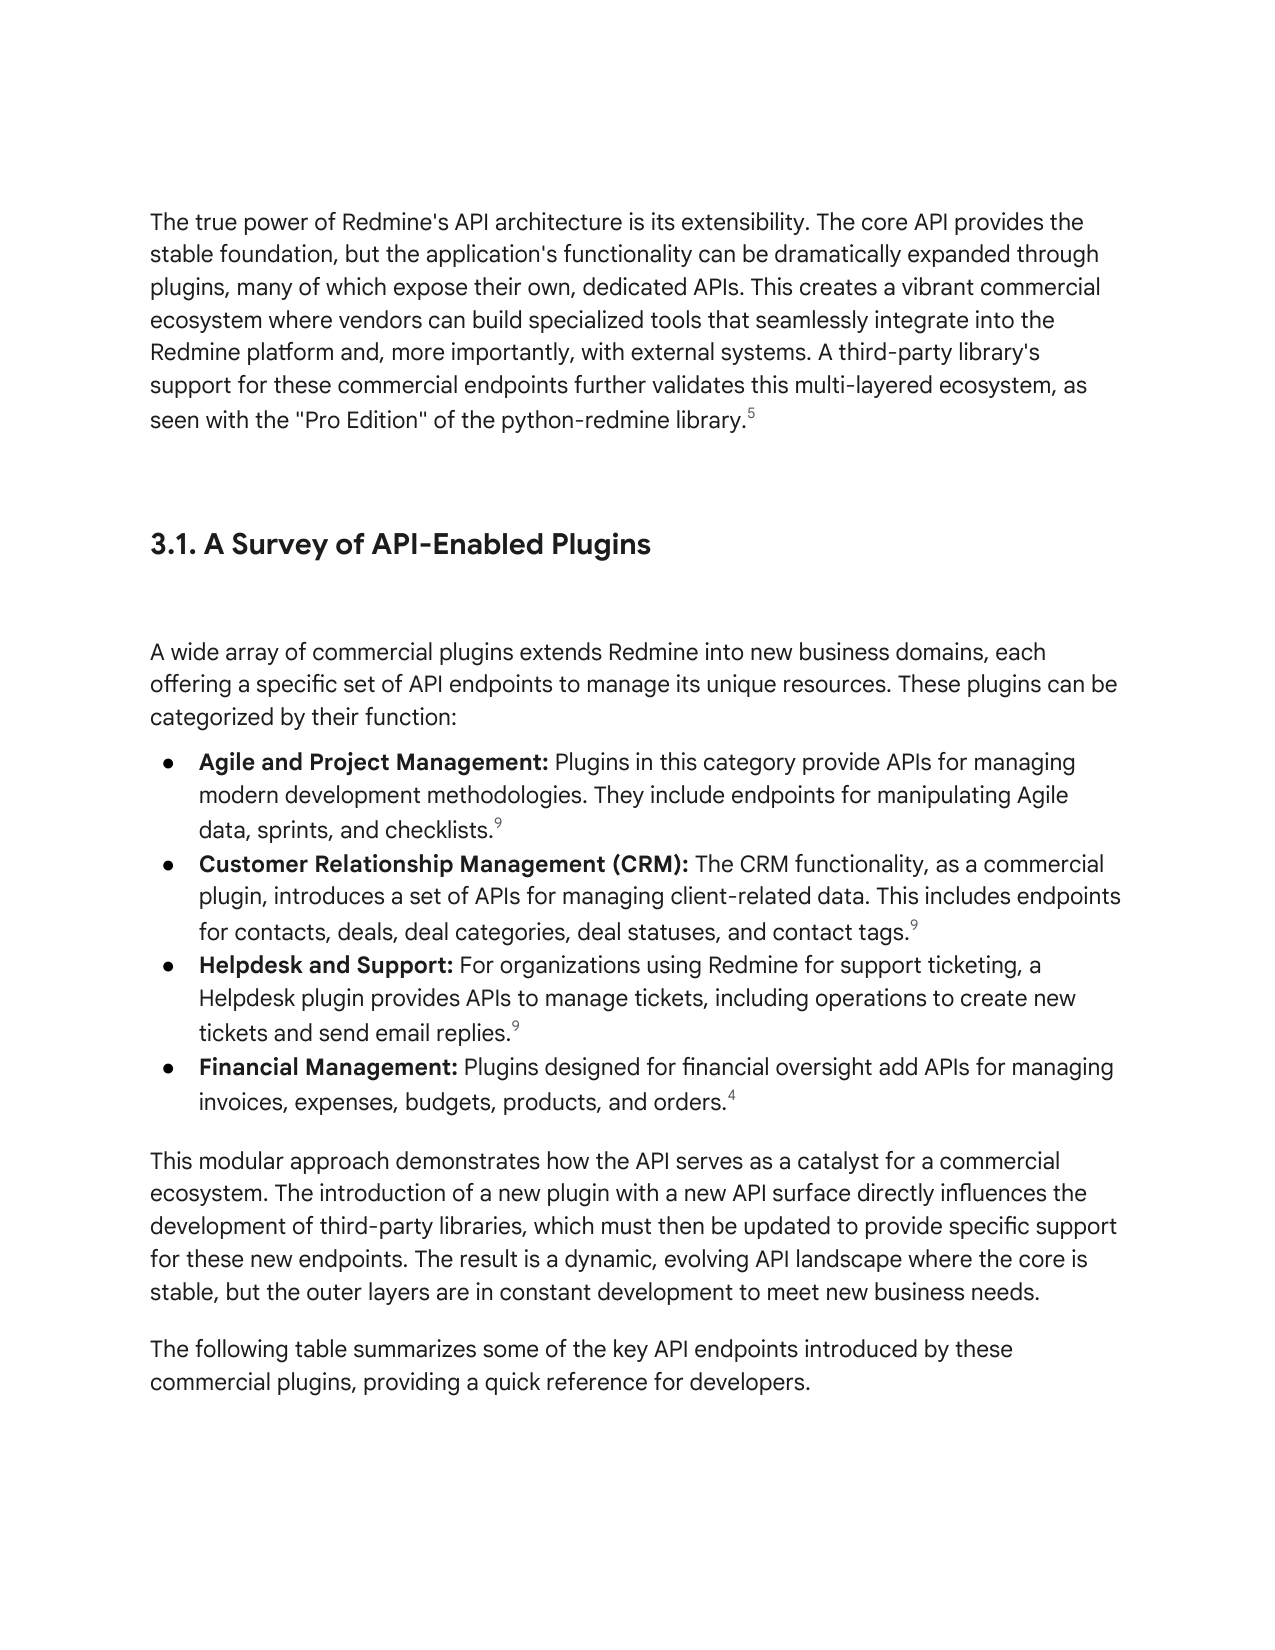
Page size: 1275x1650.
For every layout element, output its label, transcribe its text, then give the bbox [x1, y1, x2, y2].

list Agile and Project Management: Plugins in this category provide APIs for managing modern development methodologies. They include endpoints for manipulating Agile data, sprints, and checklists.9 [161, 748, 1125, 846]
text This modular approach demonstrates how the API serves as a catalyst for a commercial ecosystem. The introduction of a new plugin with a new API surface directly influences the development of third-party libraries, which must then be updated to provide specific support for these new endpoints. The result is a dynamic, evolving API landscape where the core is stable, but the outer layers are in constant development to meet new business needs. [150, 1147, 1125, 1306]
text The following table summarizes some of the key API endpoints introduced by these commercial plugins, providing a quick reference for developers. [150, 1335, 1125, 1397]
list Financial Management: Plugins designed for financial oversight add APIs for managing invoices, expenses, budgets, products, and orders.4 [161, 1053, 1125, 1117]
list Customer Relationship Management (CRM): The CRM functionality, as a commercial plugin, introduces a set of APIs for managing client-related data. This includes endpoints for contacts, deals, deal categories, deal statuses, and contact tags.9 [161, 850, 1125, 947]
text The true power of Redmine's API architecture is its extensibility. The core API provides the stable foundation, but the application's functionality can be dramatically expanded through plugins, many of which expose their own, dedicated APIs. This creates a vibrant commercial ecosystem where vendors can build specialized tools that seamlessly integrate into the Redmine platform and, more importantly, with external systems. A third-party library's support for these commercial endpoints further validates this multi-layered ecosystem, as seen with the "Pro Edition" of the python-redmine library.5 [150, 208, 1125, 436]
text A wide array of commercial plugins extends Redmine into new business domains, each offering a specific set of API endpoints to manage its unique resources. These plugins can be categorized by their function: [150, 638, 1125, 732]
subtitle 3.1. A Survey of API-Enabled Plugins [150, 526, 1125, 562]
list Helpdesk and Support: For organizations using Redmine for support ticketing, a Helpdesk plugin provides APIs to manage tickets, including operations to create new tickets and send email replies.9 [161, 951, 1125, 1049]
